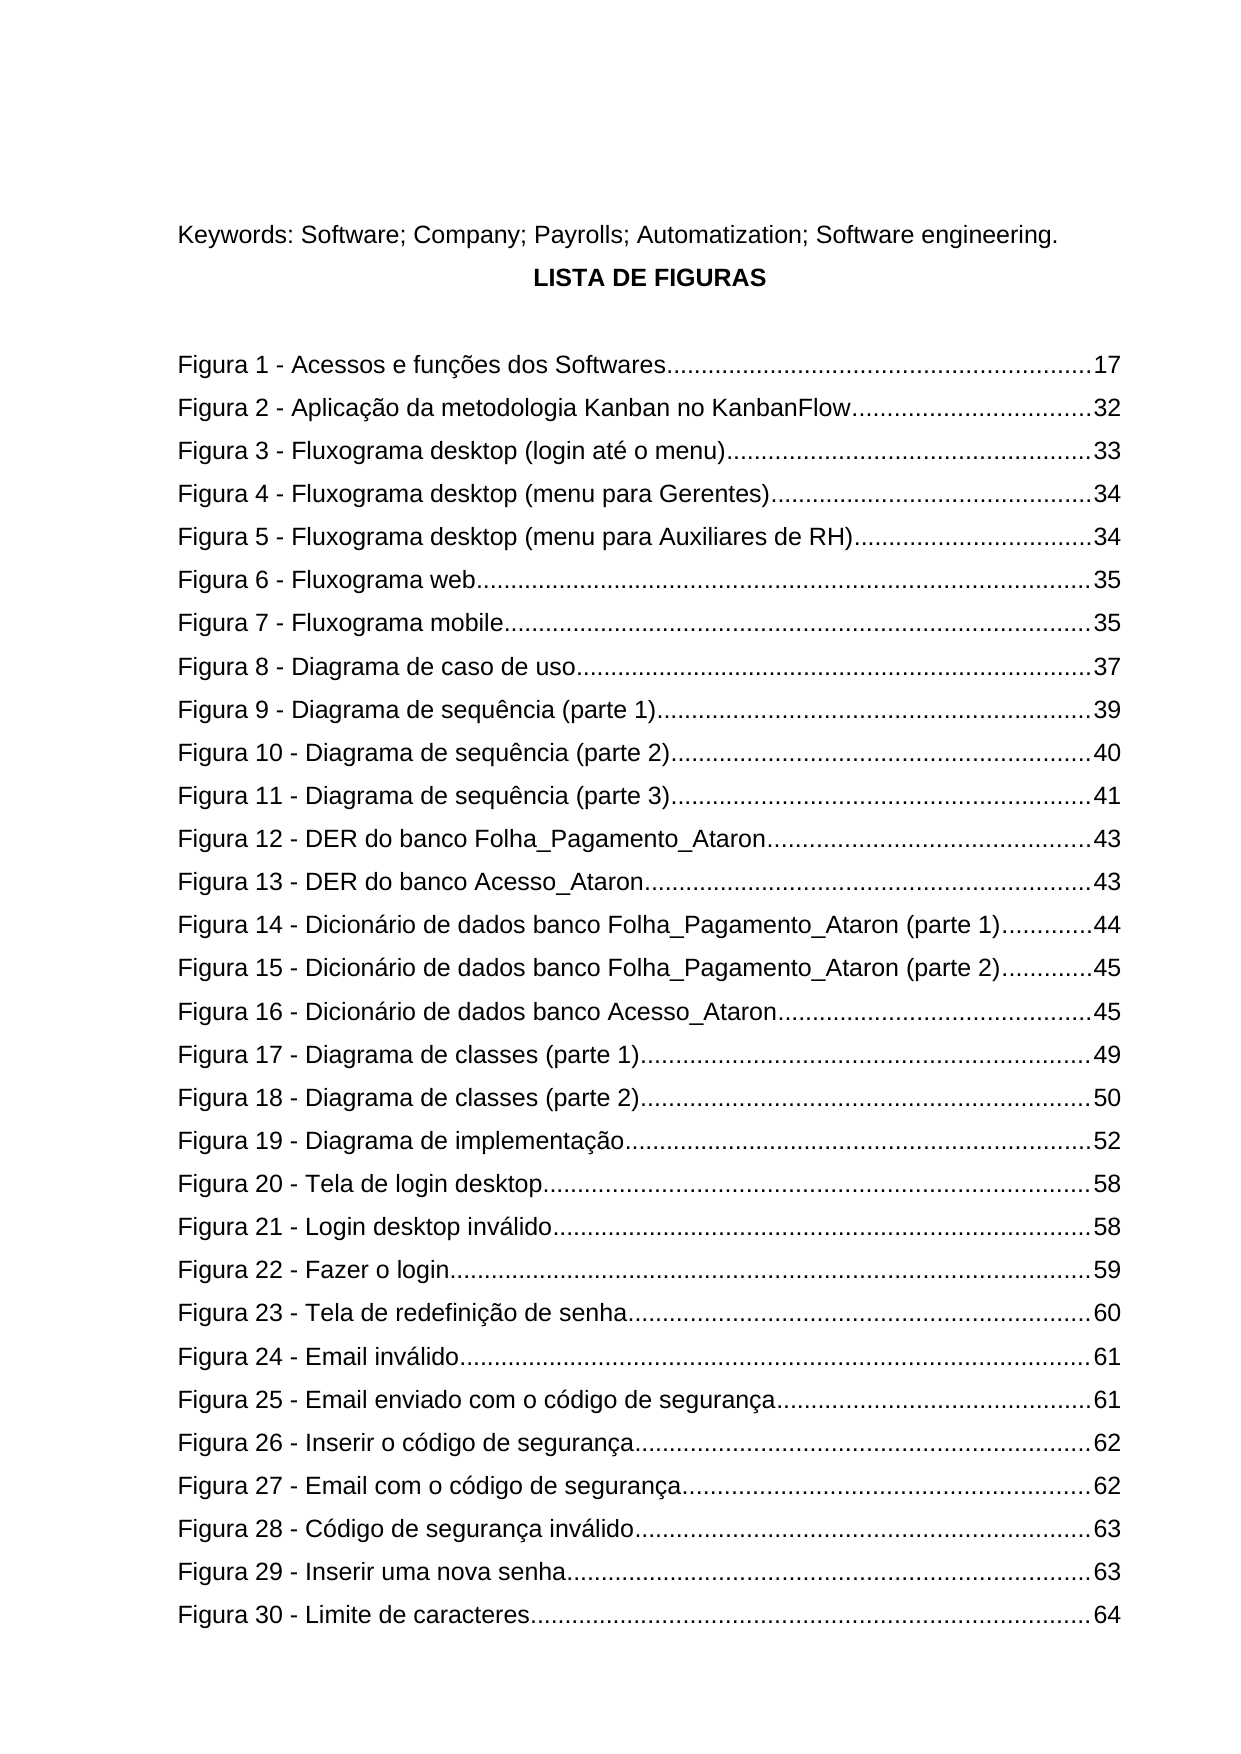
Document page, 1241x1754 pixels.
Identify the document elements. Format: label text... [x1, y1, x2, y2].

text Figura 5 - Fluxograma desktop (menu para Auxiliares de RH) 34 [177, 522, 1122, 551]
text Figura 29 - Inserir uma nova senha 63 [177, 1557, 1122, 1586]
text Figura 18 - Diagrama de classes (parte 2) 50 [177, 1083, 1122, 1112]
text Figura 13 - DER do banco Acesso_Ataron 43 [177, 867, 1122, 896]
text Figura 4 - Fluxograma desktop (menu para Gerentes) 34 [177, 479, 1122, 508]
text Figura 25 - Email enviado com o código de segurança 61 [177, 1385, 1122, 1413]
text Figura 22 - Fazer o login 59 [177, 1255, 1122, 1284]
text Figura 2 - Aplicação da metodologia Kanban no KanbanFlow 32 [177, 393, 1122, 422]
text Figura 21 - Login desktop inválido 58 [177, 1212, 1122, 1241]
text Figura 20 - Tela de login desktop 58 [177, 1169, 1122, 1198]
text Figura 11 - Diagrama de sequência (parte 3) 41 [177, 781, 1122, 810]
text Figura 8 - Diagrama de caso de uso 37 [177, 652, 1122, 680]
text Figura 23 - Tela de redefinição de senha 60 [177, 1298, 1122, 1327]
text Figura 16 - Dicionário de dados banco Acesso_Ataron 45 [177, 997, 1122, 1025]
text Figura 10 - Diagrama de sequência (parte 2) 40 [177, 738, 1122, 767]
text Figura 1 - Acessos e funções dos Softwares 17 [177, 350, 1122, 378]
text Figura 19 - Diagrama de implementação 52 [177, 1126, 1122, 1155]
text Figura 9 - Diagrama de sequência (parte 1) 39 [177, 695, 1122, 723]
text Figura 6 - Fluxograma web 35 [177, 565, 1122, 594]
text Figura 30 - Limite de caracteres 64 [177, 1600, 1122, 1629]
text Figura 17 - Diagrama de classes (parte 1) 49 [177, 1040, 1122, 1068]
text Figura 3 - Fluxograma desktop (login até o menu) 33 [177, 436, 1122, 465]
text Figura 24 - Email inválido 61 [177, 1342, 1122, 1370]
text Figura 14 - Dicionário de dados banco Folha_Pagamento_Ataron (parte 1) 44 [177, 910, 1122, 939]
text Figura 28 - Código de segurança inválido 63 [177, 1514, 1122, 1543]
text Figura 7 - Fluxograma mobile 35 [177, 608, 1122, 637]
text Figura 26 - Inserir o código de segurança 62 [177, 1428, 1122, 1457]
text Keywords: Software; Company; Payrolls; Automatization; Software engineering. [177, 220, 1122, 249]
text Figura 15 - Dicionário de dados banco Folha_Pagamento_Ataron (parte 2) 45 [177, 953, 1122, 982]
text Figura 12 - DER do banco Folha_Pagamento_Ataron 43 [177, 824, 1122, 853]
text LISTA DE FIGURAS [177, 263, 1122, 292]
text Figura 27 - Email com o código de segurança 62 [177, 1471, 1122, 1500]
